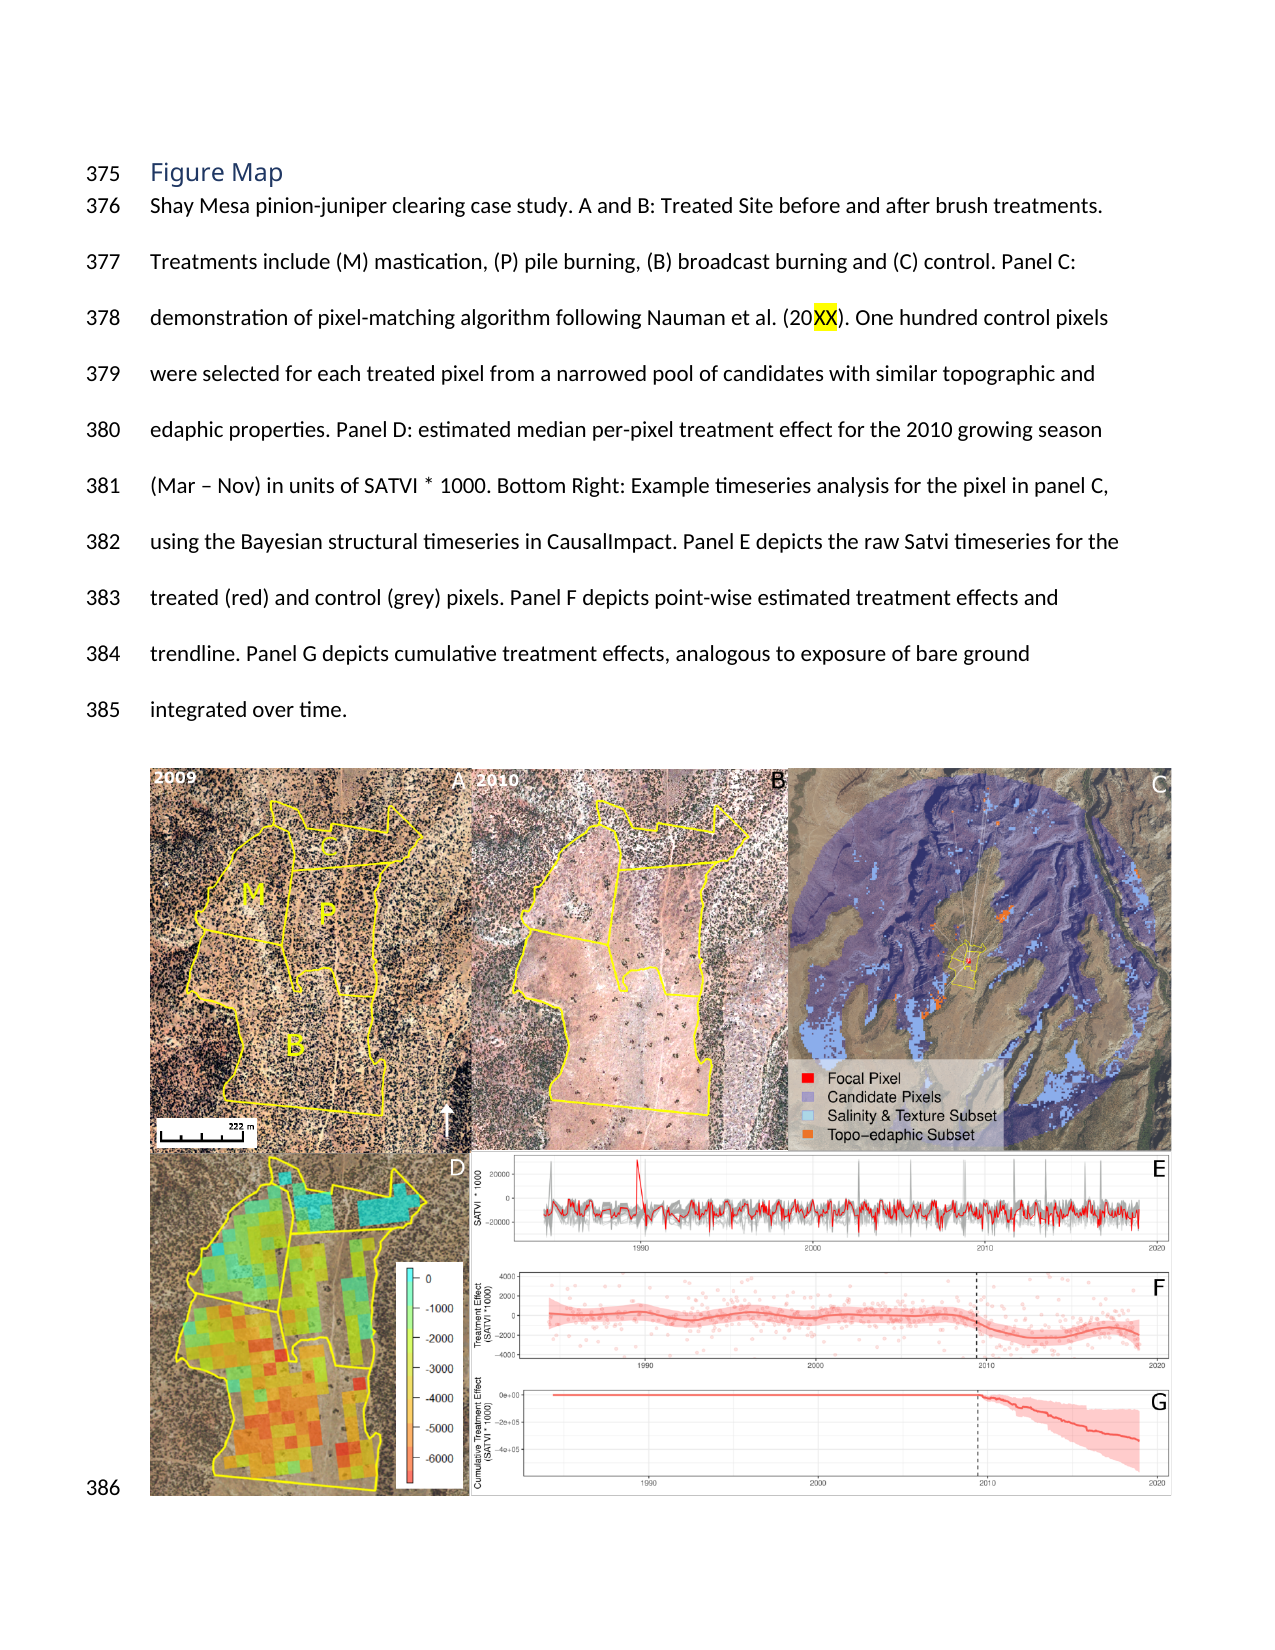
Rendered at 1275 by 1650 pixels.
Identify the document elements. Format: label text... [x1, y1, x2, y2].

picture [150, 768, 1172, 1496]
subtitle Figure Map [150, 154, 1125, 188]
text Shay Mesa pinion-juniper clearing case study. A and B: Treated Site before and after brush treatments. Treatments include (M) mastication, (P) pile burning, (B) broadcast burning and (C) control. Panel C: demonstration of pixel-matching algorithm following Nauman et al. (20XX). One hundred control pixels were selected for each treated pixel from a narrowed pool of candidates with similar topographic and edaphic properties. Panel D: estimated median per-pixel treatment effect for the 2010 growing season (Mar – Nov) in units of SATVI * 1000. Bottom Right: Example timeseries analysis for the pixel in panel C, using the Bayesian structural timeseries in CausalImpact. Panel E depicts the raw Satvi timeseries for the treated (red) and control (grey) pixels. Panel F depicts point-wise estimated treatment effects and trendline. Panel G depicts cumulative treatment effects, analogous to exposure of bare ground integrated over time. [150, 191, 1125, 723]
